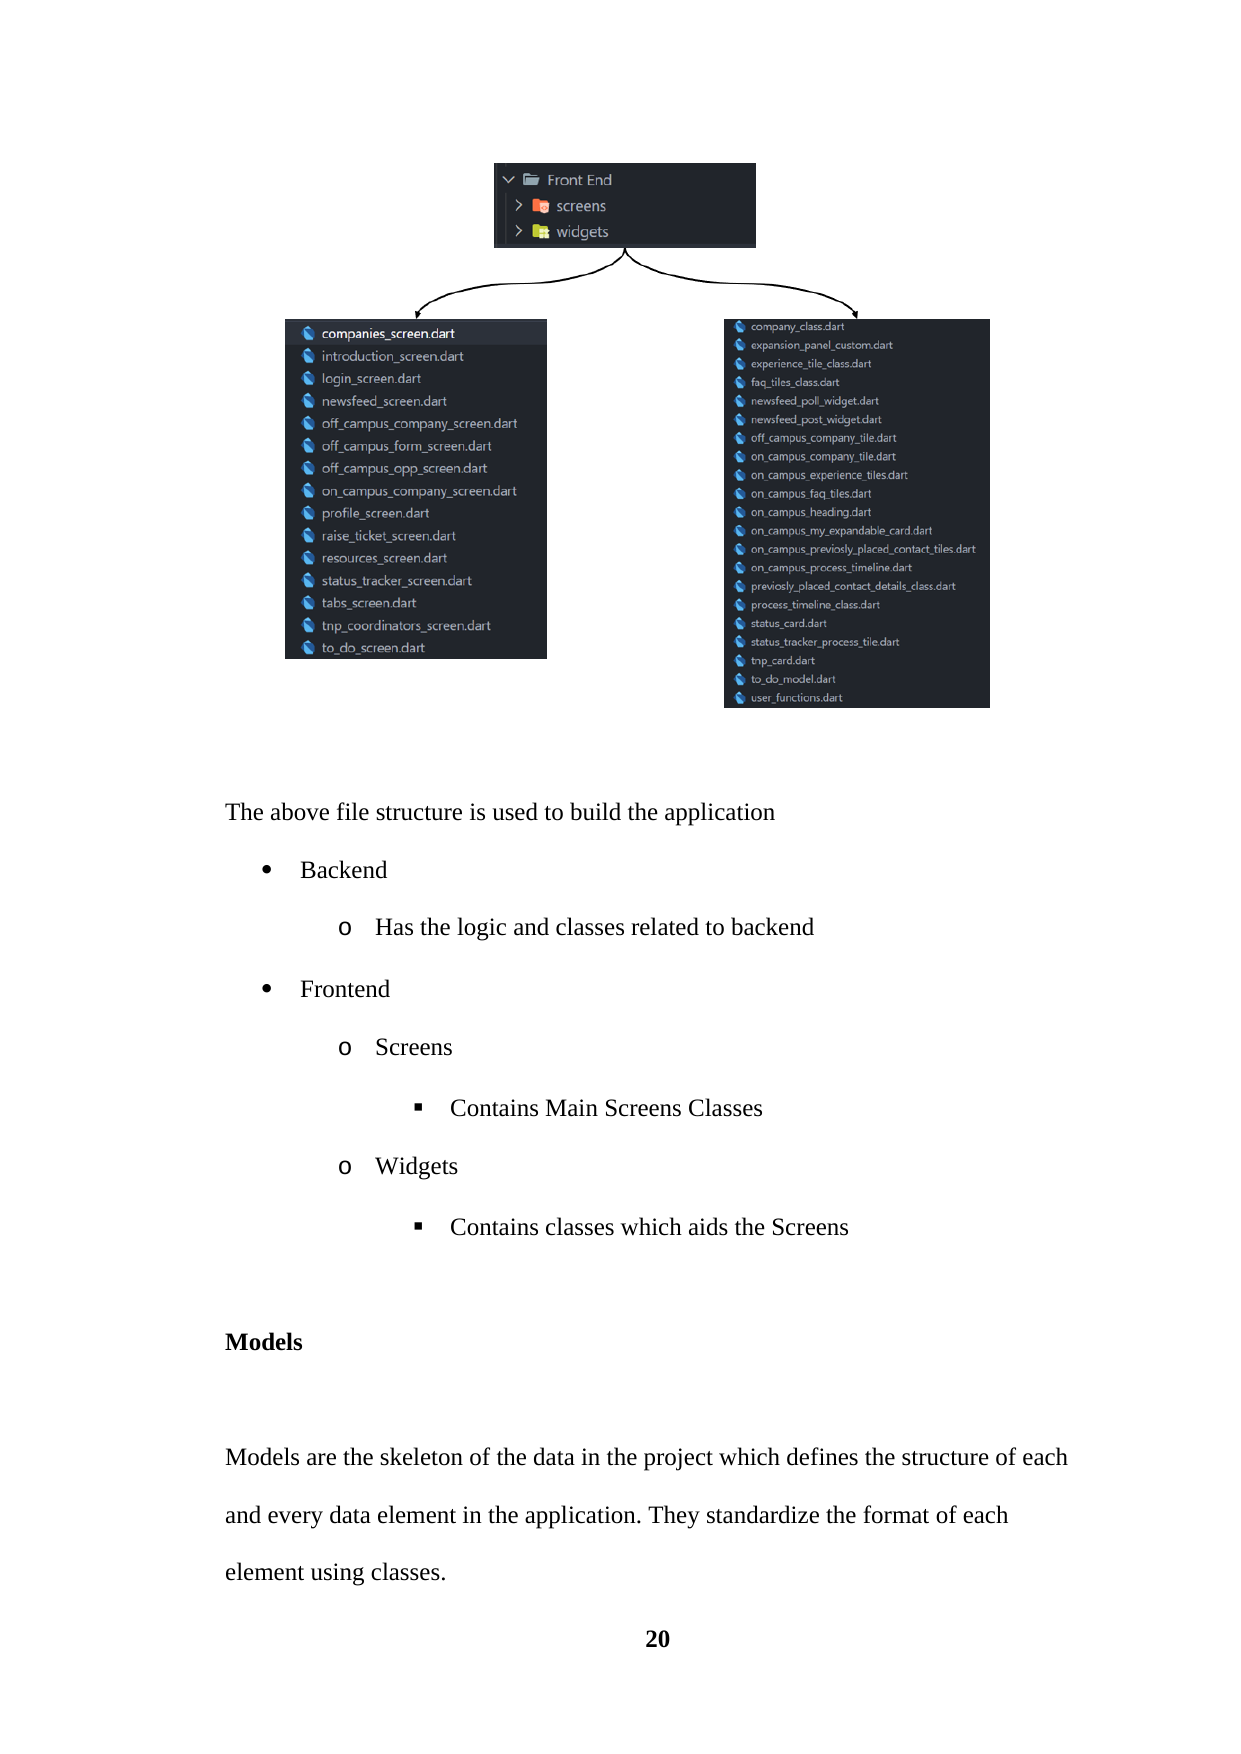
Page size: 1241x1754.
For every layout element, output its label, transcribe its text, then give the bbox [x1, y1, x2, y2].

text The above file structure is used to build the application [225, 797, 1090, 826]
list Screens [337, 1032, 1090, 1062]
list Contains Main Screens Classes [412, 1093, 1090, 1122]
list Has the logic and classes related to backend [337, 912, 1090, 943]
text Models are the skeleton of the data in the project which defines the structure of each and every data element in the application. They standardize the format of each element using classes. [225, 1442, 1090, 1586]
list Widgets [337, 1151, 1090, 1182]
list Contains classes which aids the Screens [412, 1212, 1090, 1241]
list Frontend [262, 974, 1090, 1003]
picture [225, 150, 1091, 714]
text Models [225, 1327, 1090, 1356]
list Backend [262, 855, 1090, 884]
